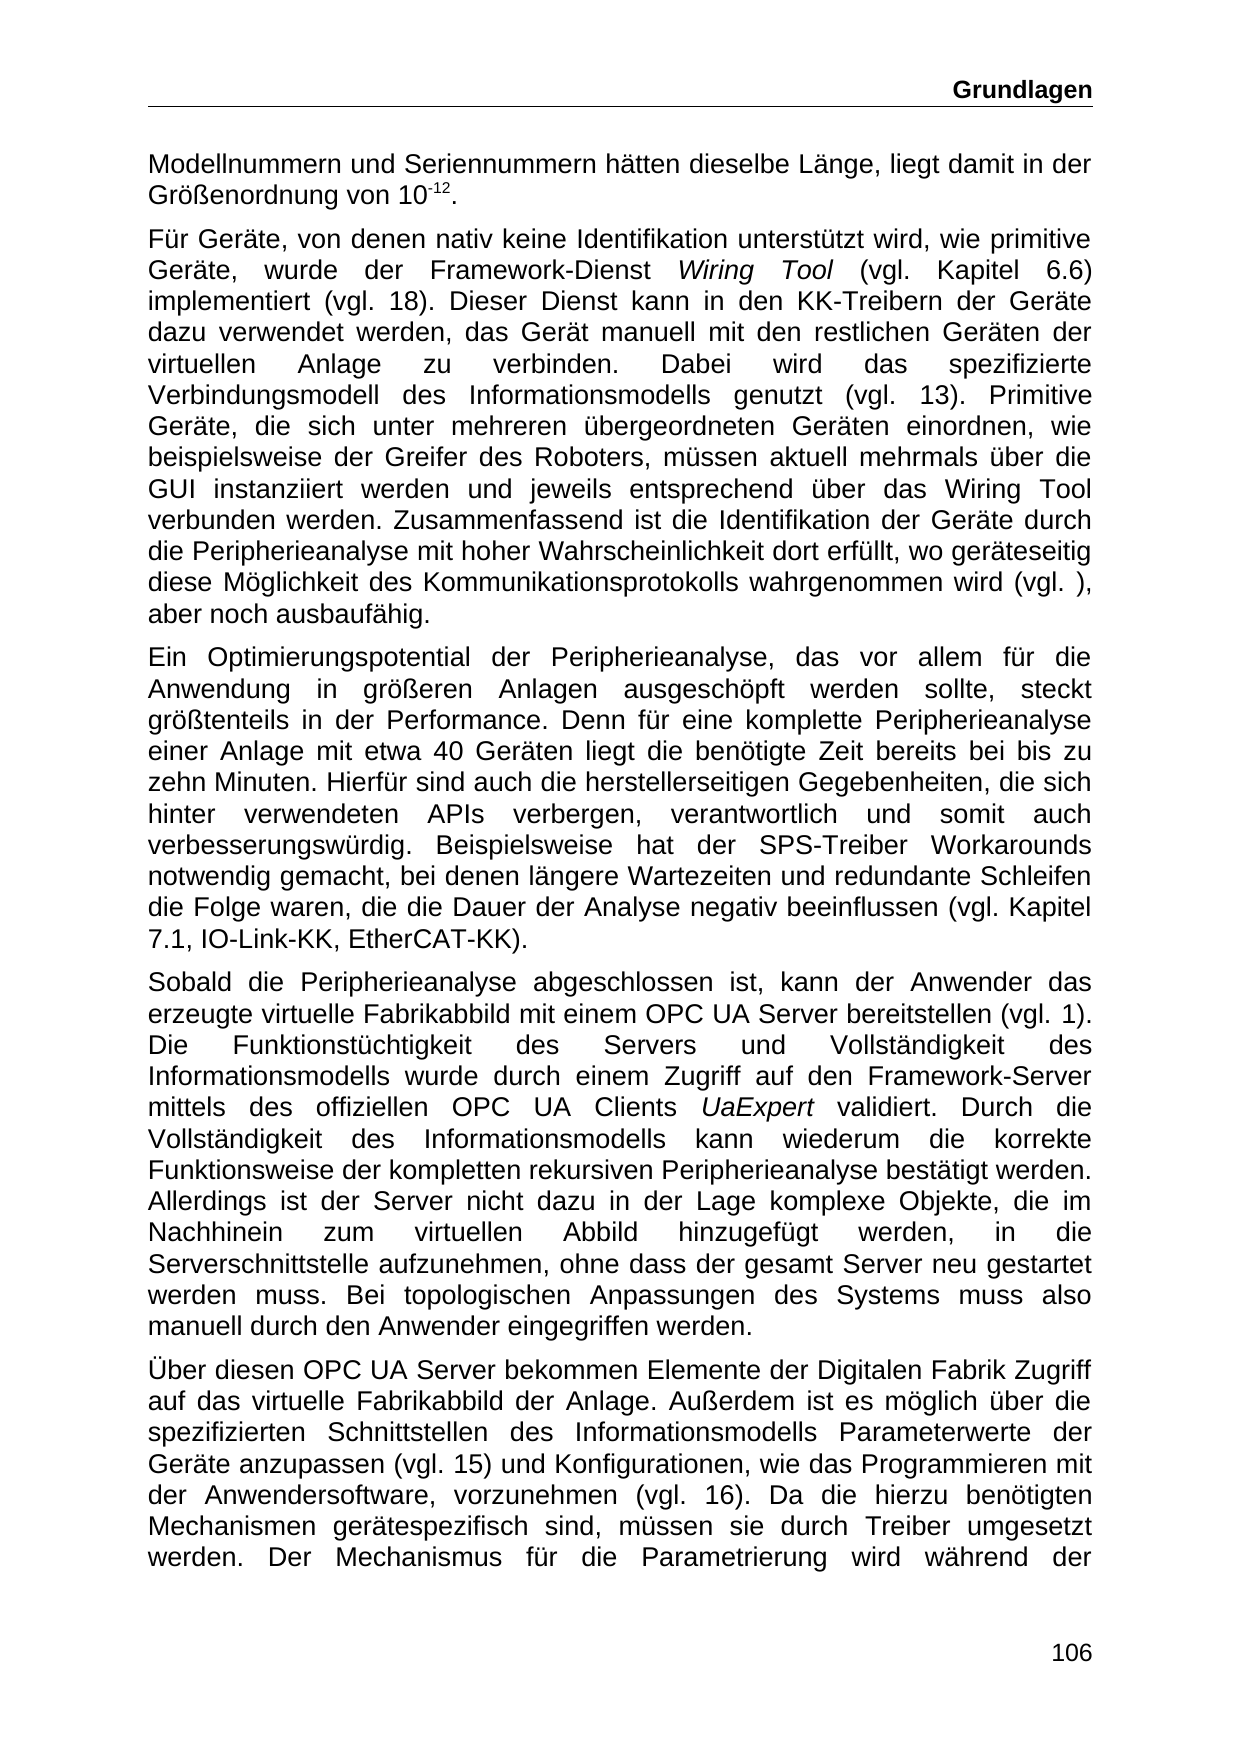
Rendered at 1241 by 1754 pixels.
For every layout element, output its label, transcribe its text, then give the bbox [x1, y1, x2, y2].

text Für Geräte, von denen nativ keine Identifikation unterstützt wird, wie primitive Geräte, wurde der Framework-Dienst Wiring Tool (vgl. Kapitel 6.6) implementiert (vgl. A18). Dieser Dienst kann in den KK-Treibern der Geräte dazu verwendet werden, das Gerät manuell mit den restlichen Geräten der virtuellen Anlage zu verbinden. Dabei wird das spezifizierte Verbindungsmodell des Informationsmodells genutzt (vgl. A13). Primitive Geräte, die sich unter mehreren übergeordneten Geräten einordnen, wie beispielsweise der Greifer des Roboters, müssen aktuell mehrmals über die GUI instanziiert werden und jeweils entsprechend über das Wiring Tool verbunden werden. Zusammenfassend ist die Identifikation der Geräte durch die Peripherieanalyse mit hoher Wahrscheinlichkeit dort erfüllt, wo geräteseitig diese Möglichkeit des Kommunikationsprotokolls wahrgenommen wird (vgl. A10), aber noch ausbaufähig. [148, 223, 1093, 629]
text Sobald die Peripherieanalyse abgeschlossen ist, kann der Anwender das erzeugte virtuelle Fabrikabbild mit einem OPC UA Server bereitstellen (vgl. A1). Die Funktionstüchtigkeit des Servers und Vollständigkeit des Informationsmodells wurde durch einem Zugriff auf den Framework-Server mittels des offiziellen OPC UA Clients UaExpert validiert. Durch die Vollständigkeit des Informationsmodells kann wiederum die korrekte Funktionsweise der kompletten rekursiven Peripherieanalyse bestätigt werden. Allerdings ist der Server nicht dazu in der Lage komplexe Objekte, die im Nachhinein zum virtuellen Abbild hinzugefügt werden, in die Serverschnittstelle aufzunehmen, ohne dass der gesamt Server neu gestartet werden muss. Bei topologischen Anpassungen des Systems muss also manuell durch den Anwender eingegriffen werden. [148, 966, 1093, 1341]
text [148, 148, 1093, 210]
text Ein Optimierungspotential der Peripherieanalyse, das vor allem für die Anwendung in größeren Anlagen ausgeschöpft werden sollte, steckt größtenteils in der Performance. Denn für eine komplette Peripherieanalyse einer Anlage mit etwa 40 Geräten liegt die benötigte Zeit bereits bei bis zu zehn Minuten. Hierfür sind auch die herstellerseitigen Gegebenheiten, die sich hinter verwendeten APIs verbergen, verantwortlich und somit auch verbesserungswürdig. Beispielsweise hat der SPS-Treiber Workarounds notwendig gemacht, bei denen längere Wartezeiten und redundante Schleifen die Folge waren, die die Dauer der Analyse negativ beeinflussen (vgl. Kapitel 7.1, IO-Link-KK, EtherCAT-KK). [148, 641, 1093, 954]
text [148, 1354, 1093, 1573]
